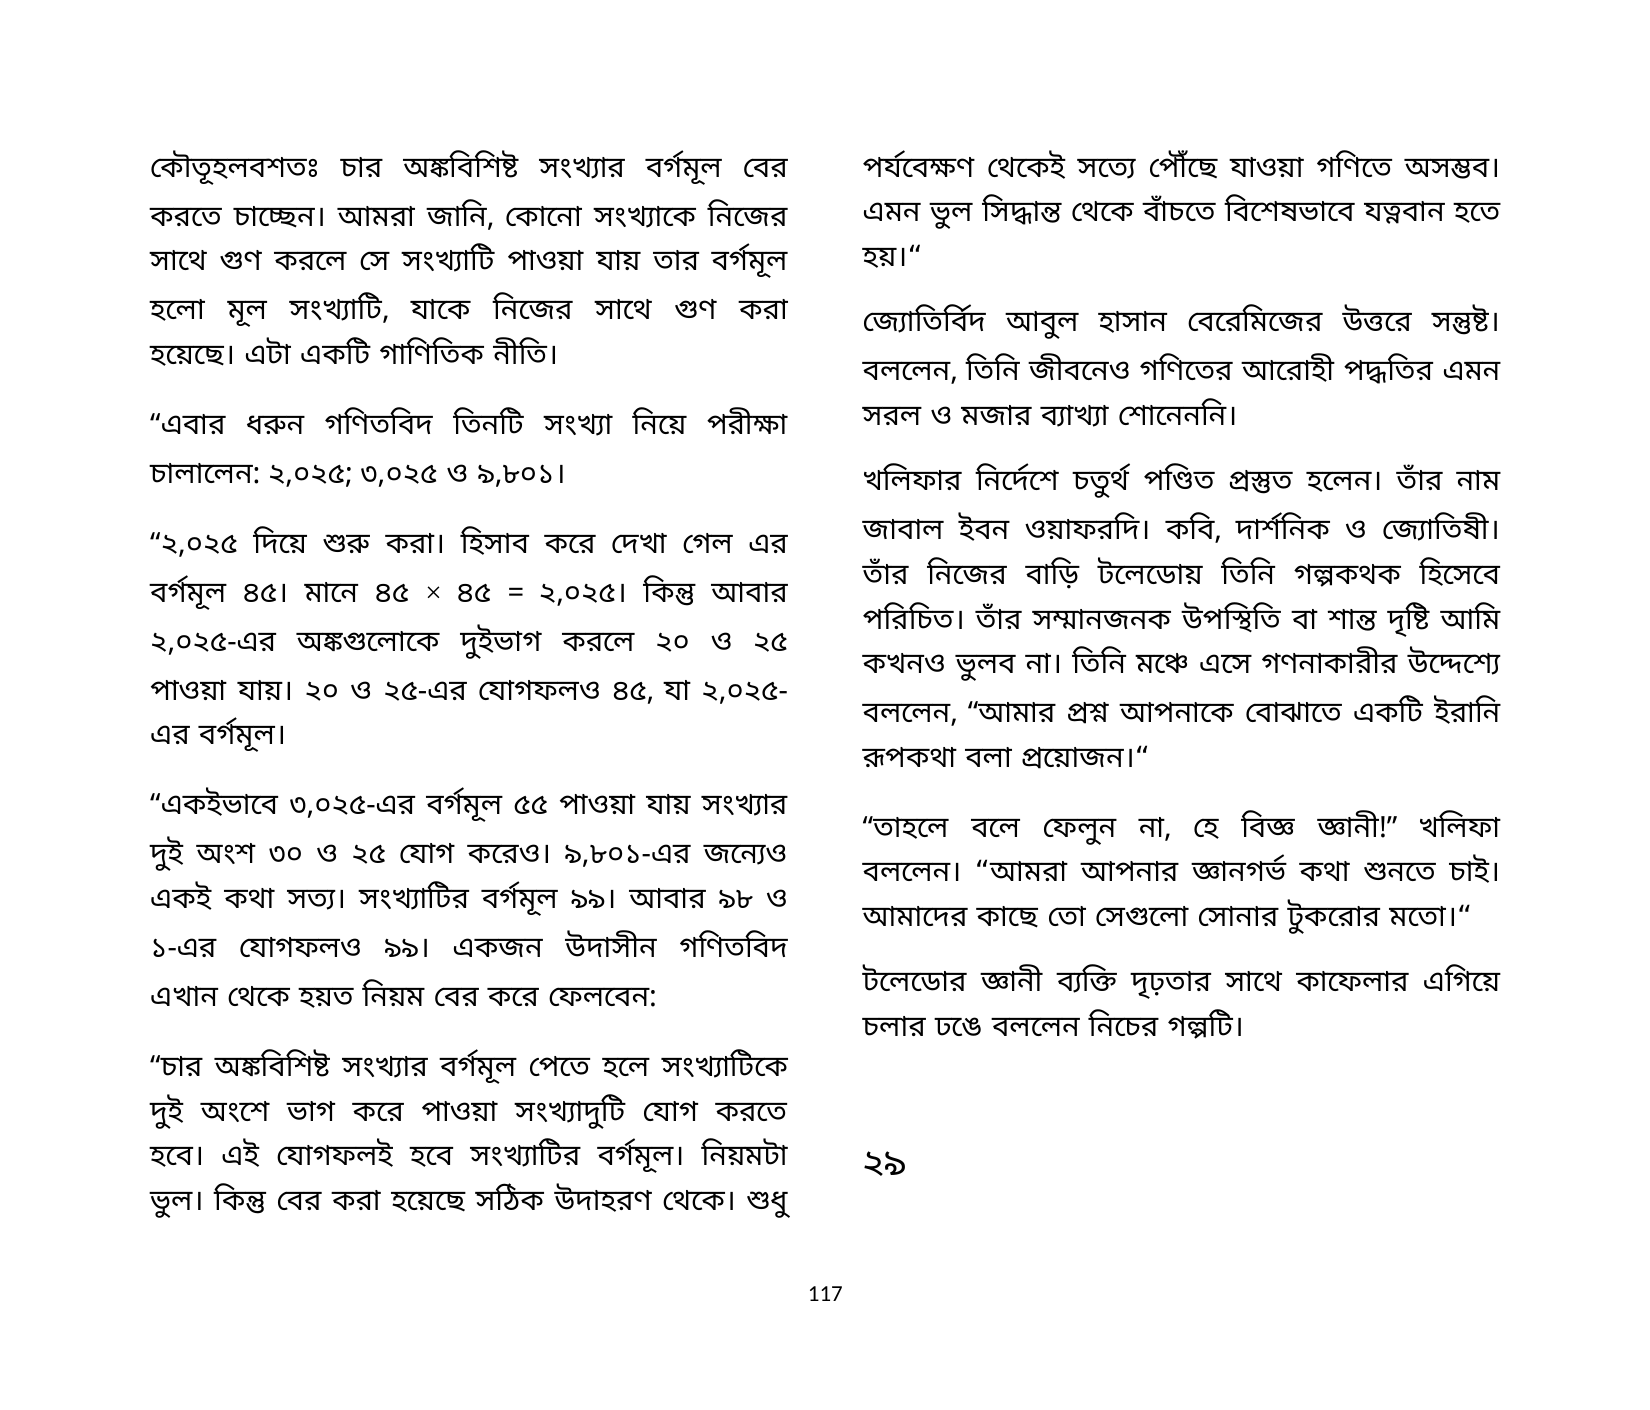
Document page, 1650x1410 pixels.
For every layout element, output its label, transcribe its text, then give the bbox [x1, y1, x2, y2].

text “এবার ধরুন গণিতবিদ তিনটি সংখ্যা নিয়ে পরীক্ষা চালালেন: ২,০২৫; ৩,০২৫ ও ৯,৮০১। [150, 403, 787, 495]
text “একইভাবে ৩,০২৫-এর বর্গমূল ৫৫ পাওয়া যায় সংখ্যার দুই অংশ ৩০ ও ২৫ যোগ করেও। ৯,৮০১-এর জন্যেও একই কথা সত্য। সংখ্যাটির বর্গমূল ৯৯। আবার ৯৮ ও ১-এর যোগফলও ৯৯। একজন উদাসীন গণিতবিদ এখান থেকে হয়ত নিয়ম বের করে ফেলবেন: [150, 783, 787, 1018]
text “চার অঙ্কবিশিষ্ট সংখ্যার বর্গমূল পেতে হলে সংখ্যাটিকে দুই অংশে ভাগ করে পাওয়া সংখ্যাদুটি যোগ করতে হবে। এই যোগফলই হবে সংখ্যাটির বর্গমূল। নিয়মটা ভুল। কিন্তু বের করা হয়েছে সঠিক উদাহরণ থেকে। শুধু পর্যবেক্ষণ থেকেই সত্যে পৌঁছে যাওয়া গণিতে অসম্ভব। এমন ভুল সিদ্ধান্ত থেকে বাঁচতে বিশেষভাবে যত্নবান হতে হয়।“ [150, 1045, 787, 1222]
text জ্যোতির্বিদ আবুল হাসান বেরেমিজের উত্তরে সন্তুষ্ট। বললেন, তিনি জীবনেও গণিতের আরোহী পদ্ধতির এমন সরল ও মজার ব্যাখ্যা শোনেননি। [862, 305, 1500, 437]
text খলিফার নির্দেশে চতুর্থ পণ্ডিত প্রস্তুত হলেন। তাঁর নাম জাবাল ইবন ওয়াফরদি। কবি, দার্শনিক ও জ্যোতিষী। তাঁর নিজের বাড়ি টলেডোয় তিনি গল্পকথক হিসেবে পরিচিত। তাঁর সম্মানজনক উপস্থিতি বা শান্ত দৃষ্টি আমি কখনও ভুলব না। তিনি মঞ্চে এসে গণনাকারীর উদ্দেশ্যে বললেন, “আমার প্রশ্ন আপনাকে বোঝাতে একটি ইরানি রূপকথা বলা প্রয়োজন।“ [862, 464, 1500, 779]
text “২,০২৫ দিয়ে শুরু করা। হিসাব করে দেখা গেল এর বর্গমূল ৪৫। মানে ৪৫ × ৪৫ = ২,০২৫। কিন্তু আবার ২,০২৫-এর অঙ্কগুলোকে দুইভাগ করলে ২০ ও ২৫ পাওয়া যায়। ২০ ও ২৫-এর যোগফলও ৪৫, যা ২,০২৫-এর বর্গমূল। [150, 522, 787, 757]
text টলেডোর জ্ঞানী ব্যক্তি দৃঢ়তার সাথে কাফেলার এগিয়ে চলার ঢঙে বললেন নিচের গল্পটি। [862, 965, 1500, 1048]
text “চার অঙ্কবিশিষ্ট সংখ্যার বর্গমূল পেতে হলে সংখ্যাটিকে দুই অংশে ভাগ করে পাওয়া সংখ্যাদুটি যোগ করতে হবে। এই যোগফলই হবে সংখ্যাটির বর্গমূল। নিয়মটা ভুল। কিন্তু বের করা হয়েছে সঠিক উদাহরণ থেকে। শুধু পর্যবেক্ষণ থেকেই সত্যে পৌঁছে যাওয়া গণিতে অসম্ভব। এমন ভুল সিদ্ধান্ত থেকে বাঁচতে বিশেষভাবে যত্নবান হতে হয়।“ [862, 150, 1500, 278]
text ২৯ [862, 1141, 1500, 1191]
text “তাহলে বলে ফেলুন না, হে বিজ্ঞ জ্ঞানী!” খলিফা বললেন। “আমরা আপনার জ্ঞানগর্ভ কথা শুনতে চাই। আমাদের কাছে তো সেগুলো সোনার টুকরোর মতো।“ [862, 806, 1500, 938]
